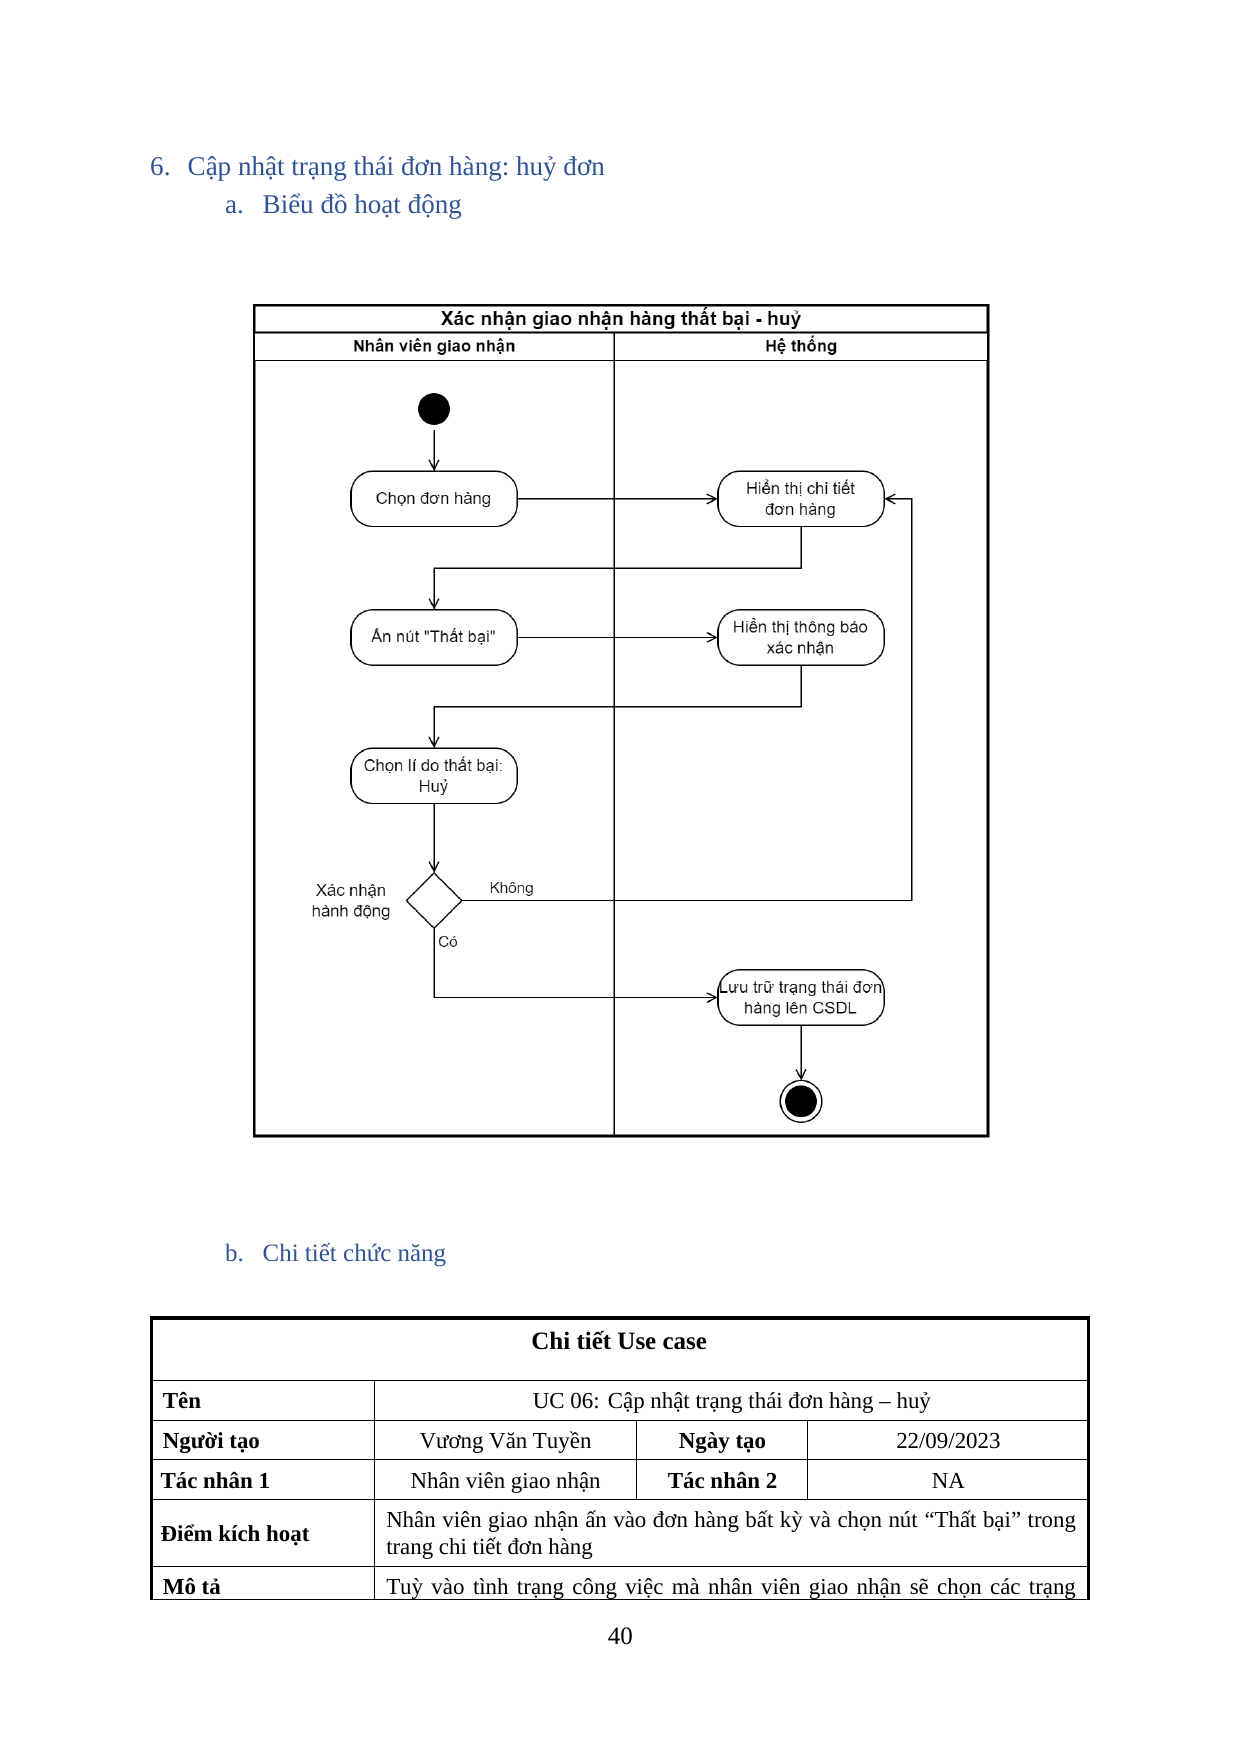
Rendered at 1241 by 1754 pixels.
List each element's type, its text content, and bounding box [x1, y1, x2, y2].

table_cell Tác nhân 2 [637, 1460, 807, 1499]
table_cell Tên [153, 1381, 374, 1419]
table_cell Ngày tạo [637, 1421, 807, 1459]
table_cell Vương Văn Tuyền [375, 1421, 636, 1459]
table_cell Người tạo [153, 1421, 374, 1459]
table_cell 22/09/2023 [808, 1421, 1087, 1459]
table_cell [375, 1567, 1087, 1599]
subtitle Cập nhật trạng thái đơn hàng: huỷ đơn [150, 150, 1090, 181]
picture [217, 268, 1023, 1171]
table_cell Điểm kích hoạt [153, 1500, 374, 1566]
table_cell Nhân viên giao nhận [375, 1460, 636, 1499]
table_cell Tác nhân 1 [153, 1460, 374, 1499]
table_cell Nhân viên giao nhận ấn vào đơn hàng bất kỳ và chọn nút “Thất bại” trong trang chi tiết đơn hàng [375, 1500, 1087, 1566]
subtitle Chi tiết chức năng [225, 1238, 1090, 1266]
table_cell NA [808, 1460, 1087, 1499]
table_header Chi tiết Use case [153, 1320, 1087, 1379]
table_cell UC 06: Cập nhật trạng thái đơn hàng – huỷ [375, 1381, 1087, 1419]
subtitle Biểu đồ hoạt động [225, 188, 1090, 219]
table_cell Mô tả [153, 1567, 374, 1599]
